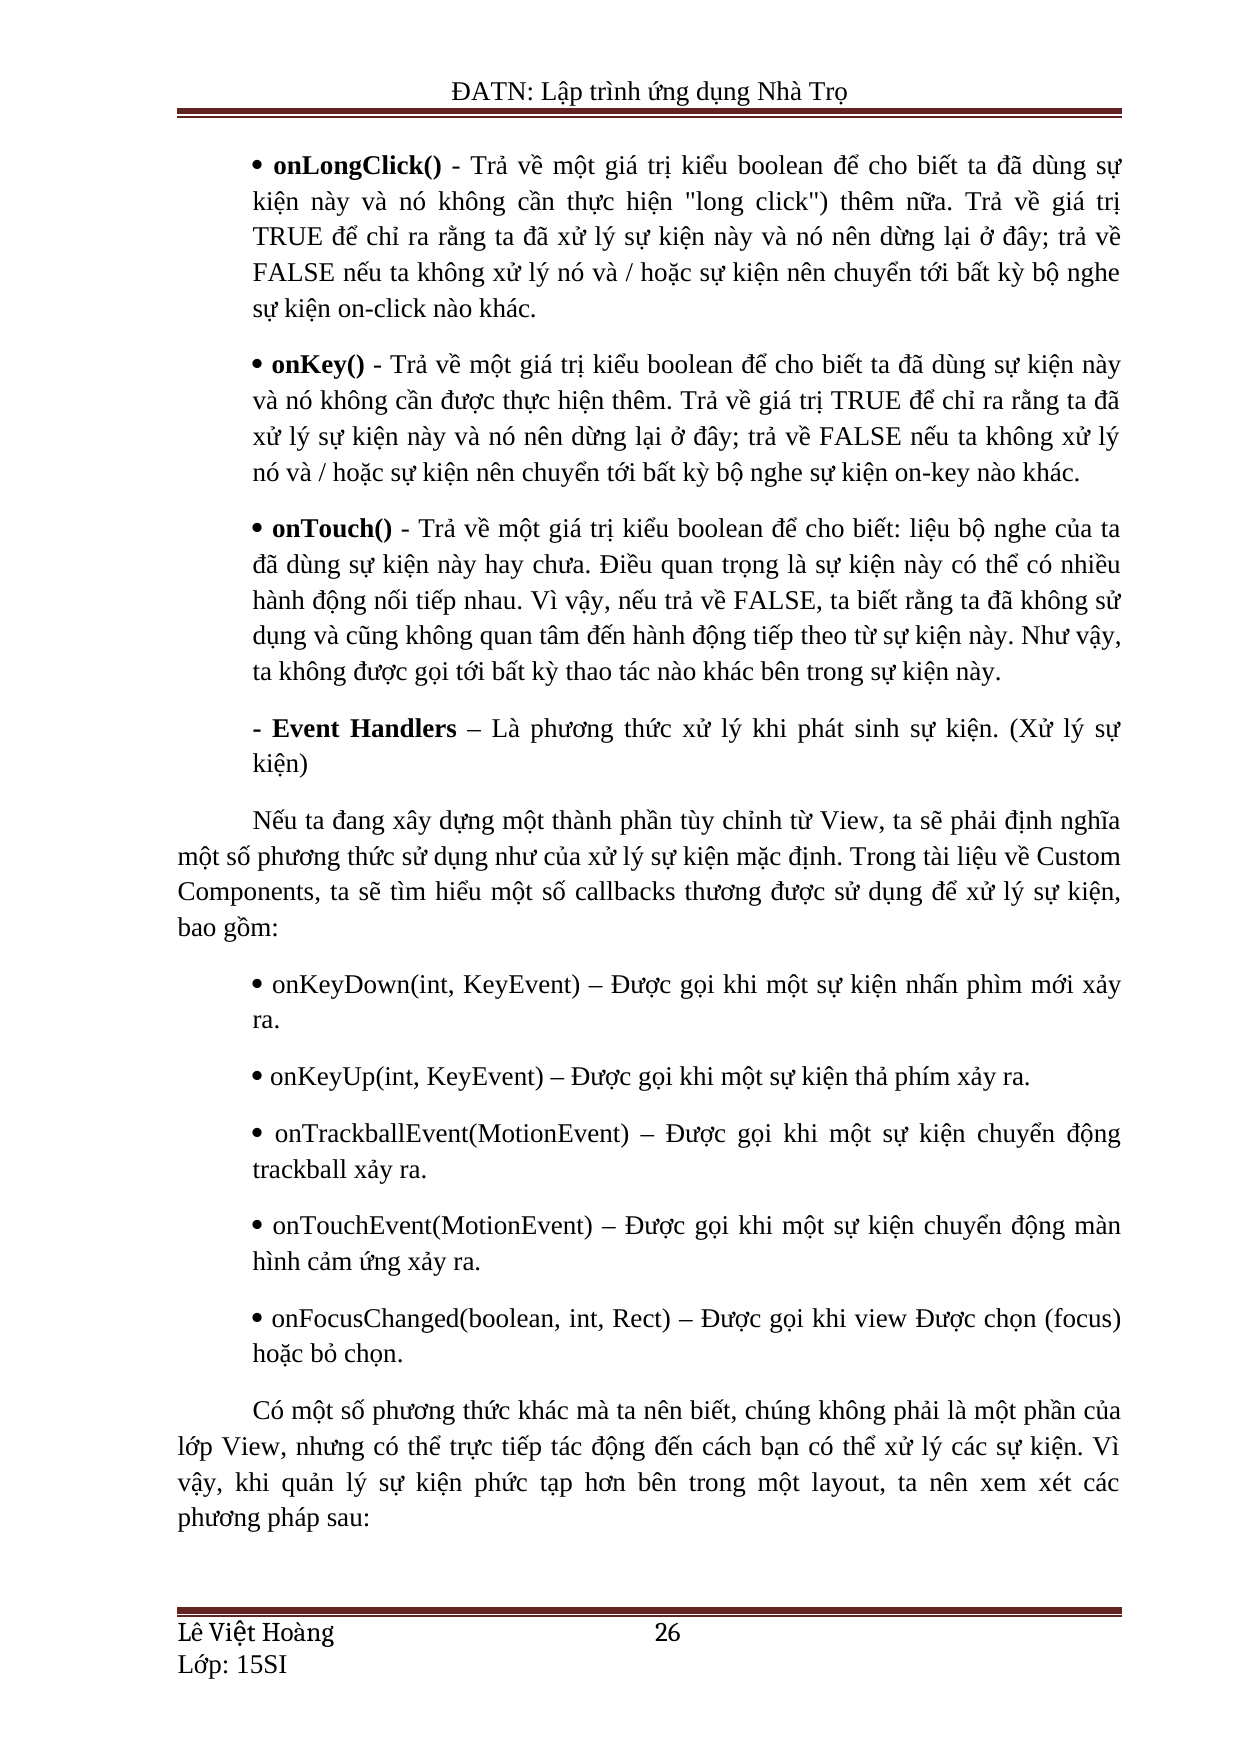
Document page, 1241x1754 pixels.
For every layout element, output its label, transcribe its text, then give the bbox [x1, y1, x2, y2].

text - Event Handlers – Là phương thức xử lý khi phát sinh sự kiện. (Xử lý sự kiện) [252, 712, 1122, 779]
text onFocusChanged(boolean, int, Rect) – Được gọi khi view Được chọn (focus) hoặc bỏ chọn. [252, 1302, 1122, 1369]
text onLongClick() - Trả về một giá trị kiểu boolean để cho biết ta đã dùng sự kiện này và nó không cần thực hiện "long click") thêm nữa. Trả về giá trị TRUE để chỉ ra rằng ta đã xử lý sự kiện này và nó nên dừng lại ở đây; trả về FALSE nếu ta không xử lý nó và / hoặc sự kiện nên chuyển tới bất kỳ bộ nghe sự kiện on-click nào khác. [252, 149, 1122, 323]
text onTrackballEvent(MotionEvent) – Được gọi khi một sự kiện chuyển động trackball xảy ra. [252, 1117, 1122, 1184]
text onTouch() - Trả về một giá trị kiểu boolean để cho biết: liệu bộ nghe của ta đã dùng sự kiện này hay chưa. Điều quan trọng là sự kiện này có thể có nhiều hành động nối tiếp nhau. Vì vậy, nếu trả về FALSE, ta biết rằng ta đã không sử dụng và cũng không quan tâm đến hành động tiếp theo từ sự kiện này. Như vậy, ta không được gọi tới bất kỳ thao tác nào khác bên trong sự kiện này. [252, 512, 1122, 686]
text onKeyUp(int, KeyEvent) – Được gọi khi một sự kiện thả phím xảy ra. [177, 1060, 1122, 1091]
text Nếu ta đang xây dựng một thành phần tùy chỉnh từ View, ta sẽ phải định nghĩa một số phương thức sử dụng như của xử lý sự kiện mặc định. Trong tài liệu về Custom Components, ta sẽ tìm hiểu một số callbacks thương được sử dụng để xử lý sự kiện, bao gồm: [177, 804, 1122, 942]
text onKeyDown(int, KeyEvent) – Được gọi khi một sự kiện nhấn phìm mới xảy ra. [252, 968, 1122, 1035]
text onTouchEvent(MotionEvent) – Được gọi khi một sự kiện chuyển động màn hình cảm ứng xảy ra. [252, 1209, 1122, 1276]
text onKey() - Trả về một giá trị kiểu boolean để cho biết ta đã dùng sự kiện này và nó không cần được thực hiện thêm. Trả về giá trị TRUE để chỉ ra rằng ta đã xử lý sự kiện này và nó nên dừng lại ở đây; trả về FALSE nếu ta không xử lý nó và / hoặc sự kiện nên chuyển tới bất kỳ bộ nghe sự kiện on-key nào khác. [252, 348, 1122, 487]
text Có một số phương thức khác mà ta nên biết, chúng không phải là một phần của lớp View, nhưng có thể trực tiếp tác động đến cách bạn có thể xử lý các sự kiện. Vì vậy, khi quản lý sự kiện phức tạp hơn bên trong một layout, ta nên xem xét các phương pháp sau: [177, 1394, 1122, 1532]
